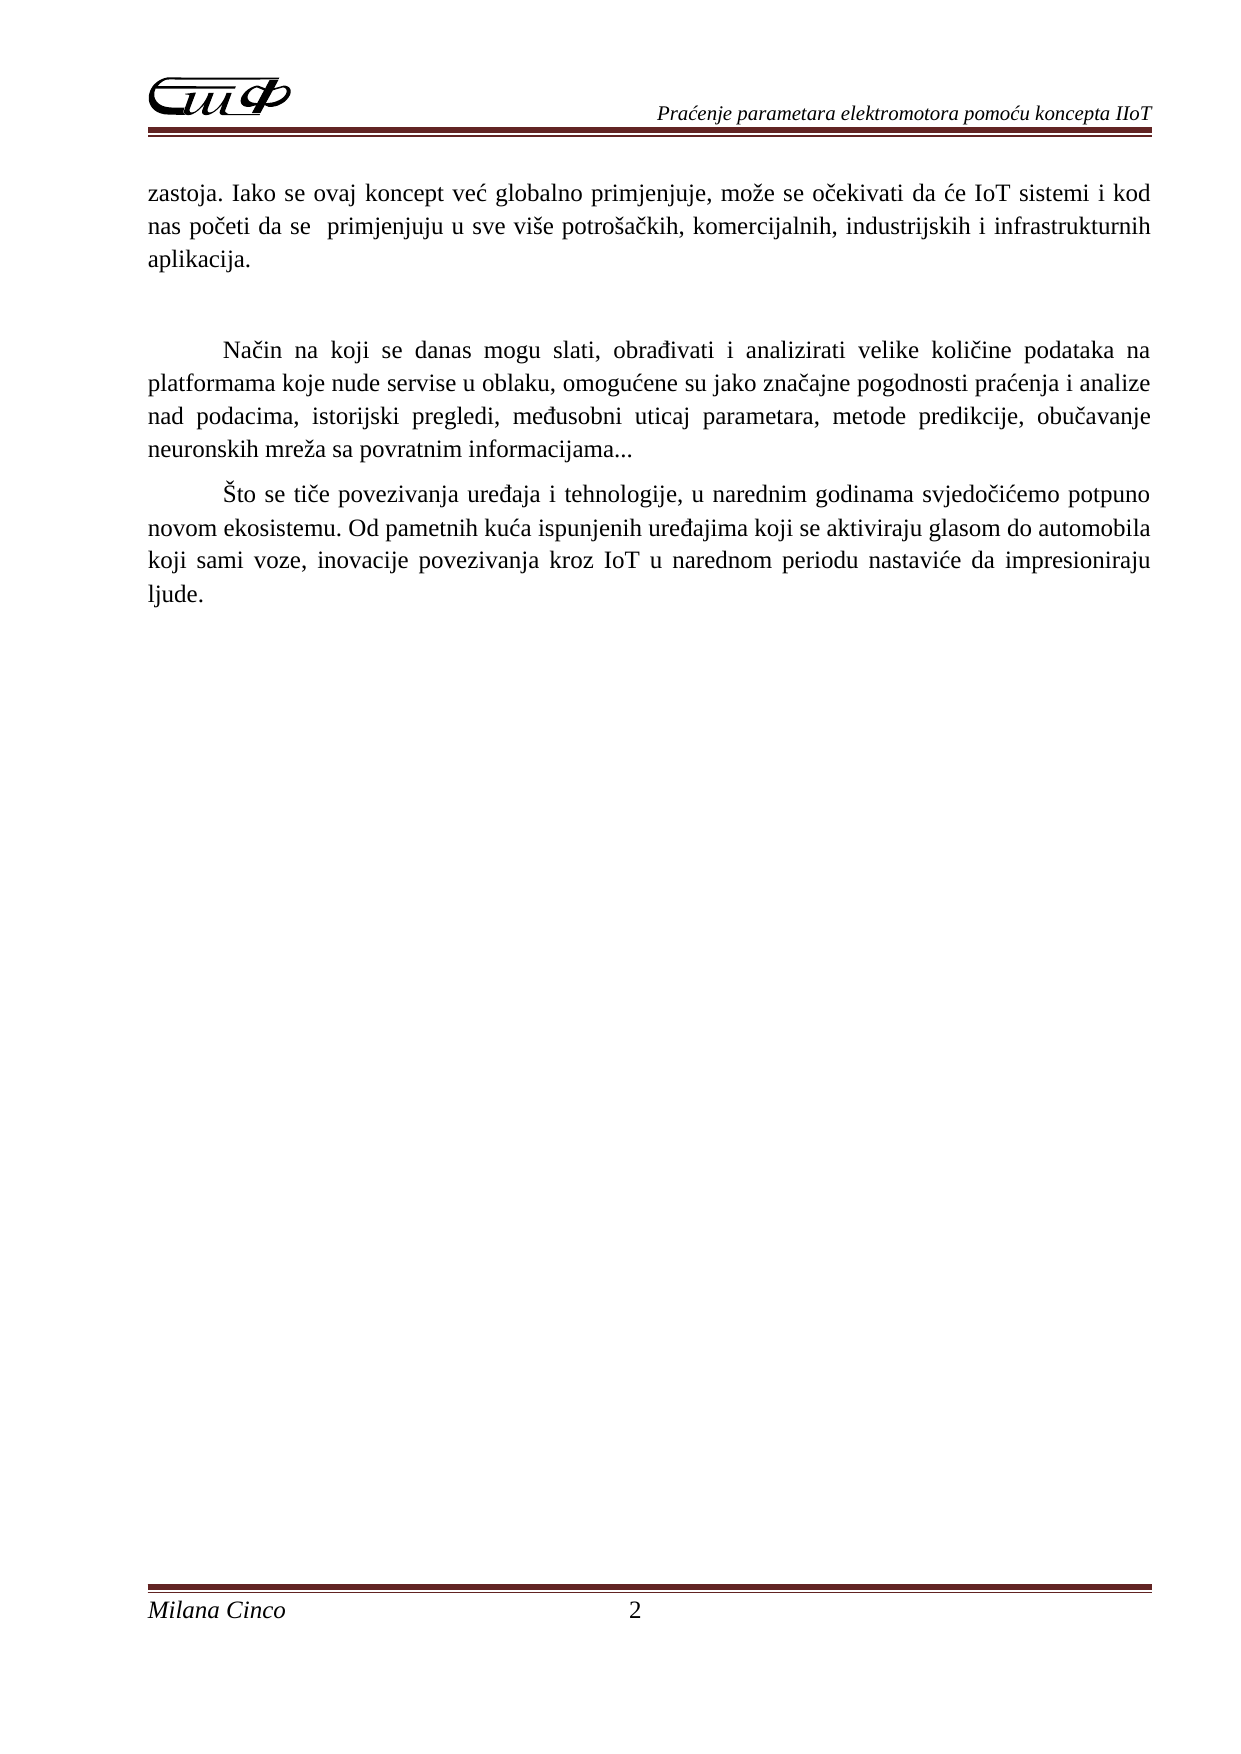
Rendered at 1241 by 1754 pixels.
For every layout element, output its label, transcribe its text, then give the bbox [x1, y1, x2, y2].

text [148, 178, 1152, 273]
text Način na koji se danas mogu slati, obrađivati i analizirati velike količine podataka na platformama koje nude servise u oblaku, omogućene su jako značajne pogodnosti praćenja i analize nad podacima, istorijski pregledi, međusobni uticaj parametara, metode predikcije, obučavanje neuronskih mreža sa povratnim informacijama... [148, 335, 1152, 463]
text Što se tiče povezivanja uređaja i tehnologije, u narednim godinama svjedočićemo potpuno novom ekosistemu. Od pametnih kuća ispunjenih uređajima koji se aktiviraju glasom do automobila koji sami voze, inovacije povezivanja kroz IoT u narednom periodu nastaviće da impresioniraju ljude. [148, 479, 1152, 607]
